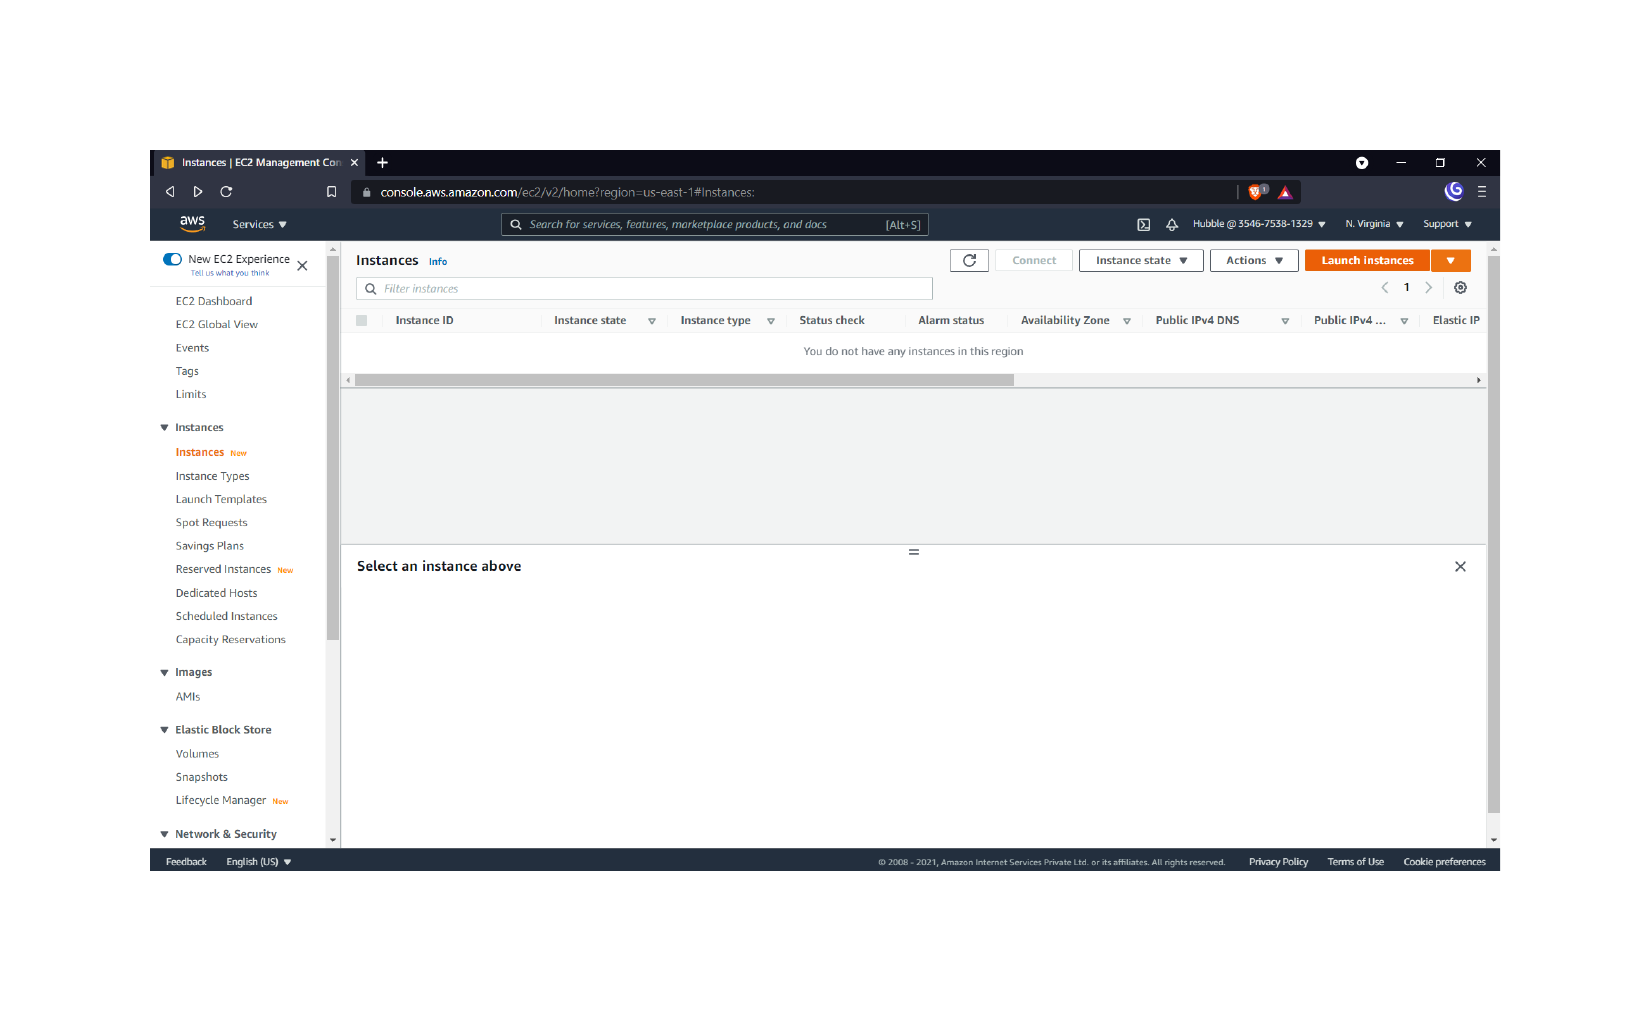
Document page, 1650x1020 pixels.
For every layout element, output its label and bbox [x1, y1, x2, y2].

picture [150, 150, 1500, 871]
